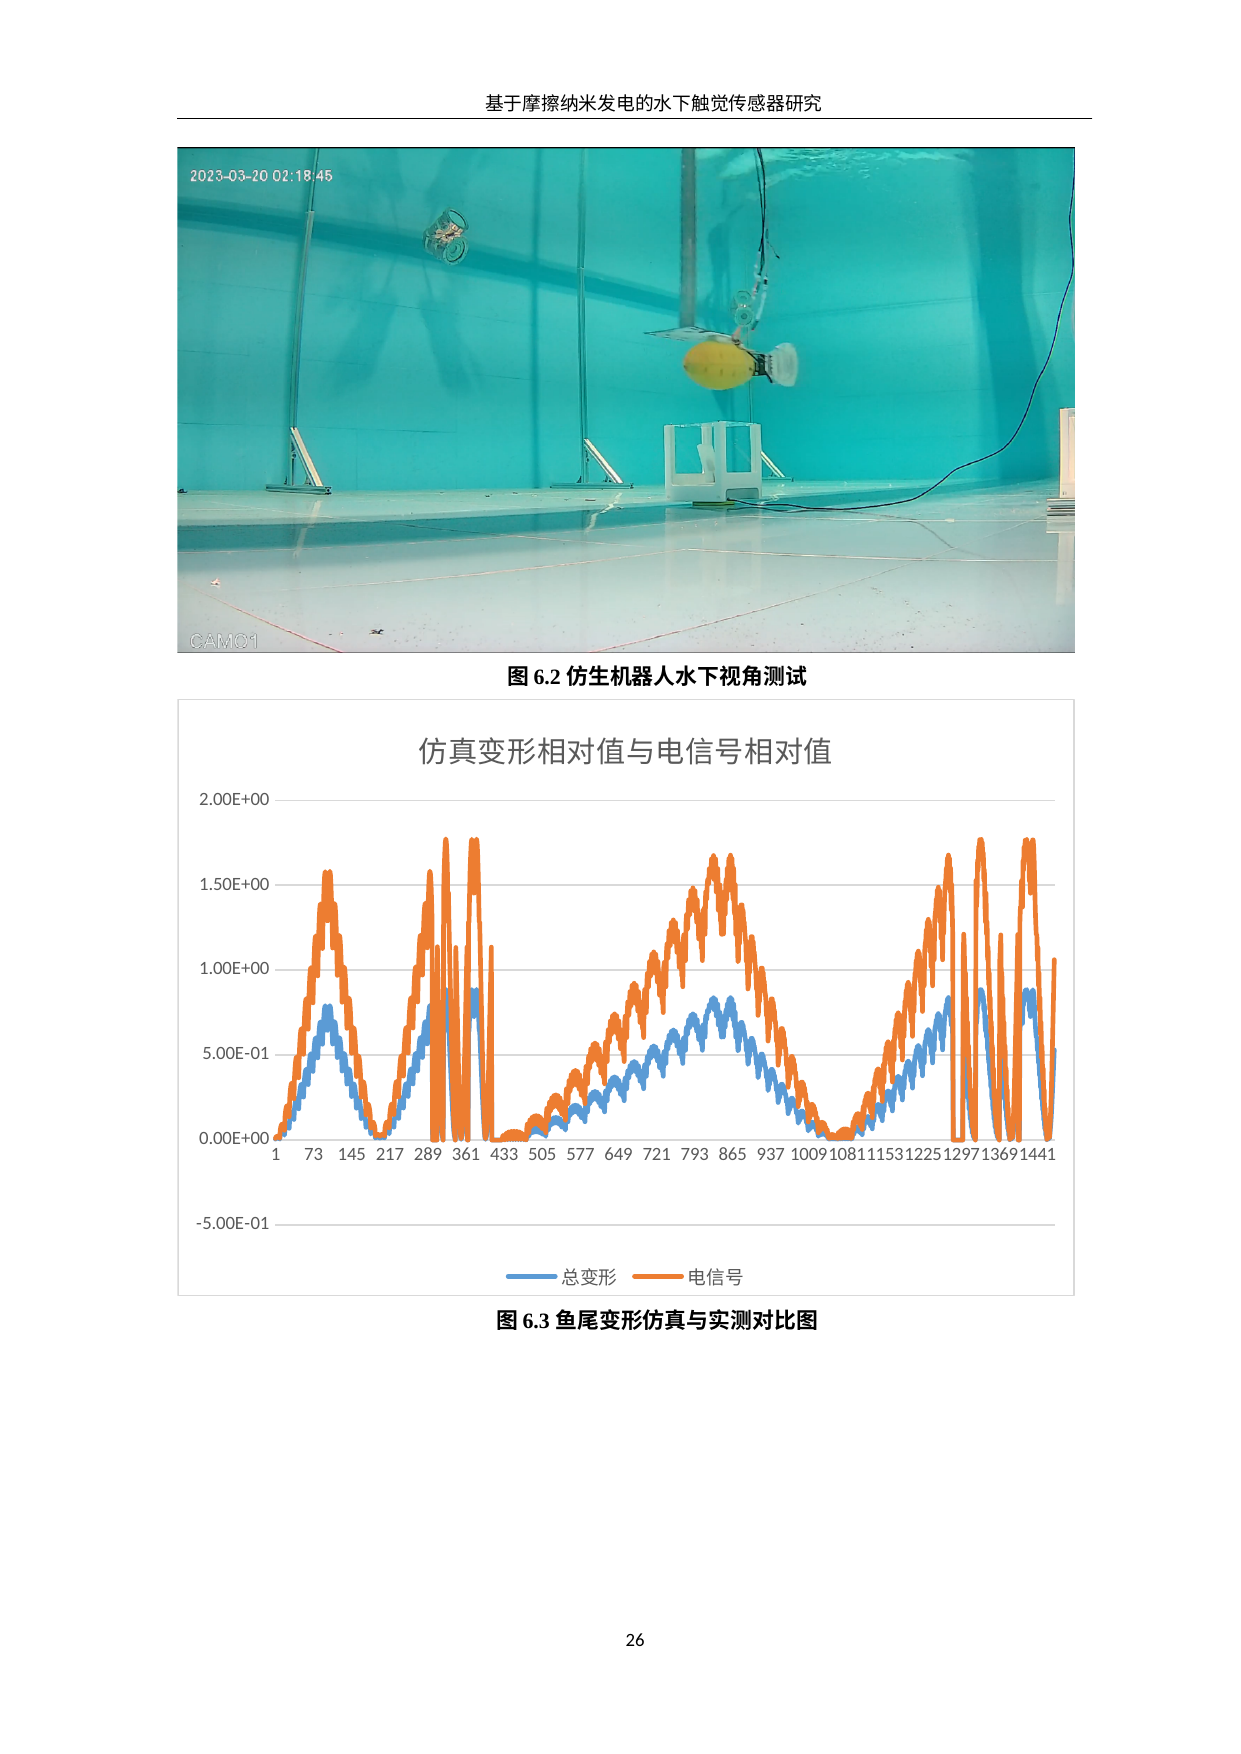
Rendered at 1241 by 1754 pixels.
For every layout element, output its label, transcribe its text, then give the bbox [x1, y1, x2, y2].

text 图6.2 仿生机器人水下视角测试 [221, 659, 1092, 691]
picture [177, 147, 1075, 653]
text 图6.3 鱼尾变形仿真与实测对比图 [221, 1303, 1092, 1335]
